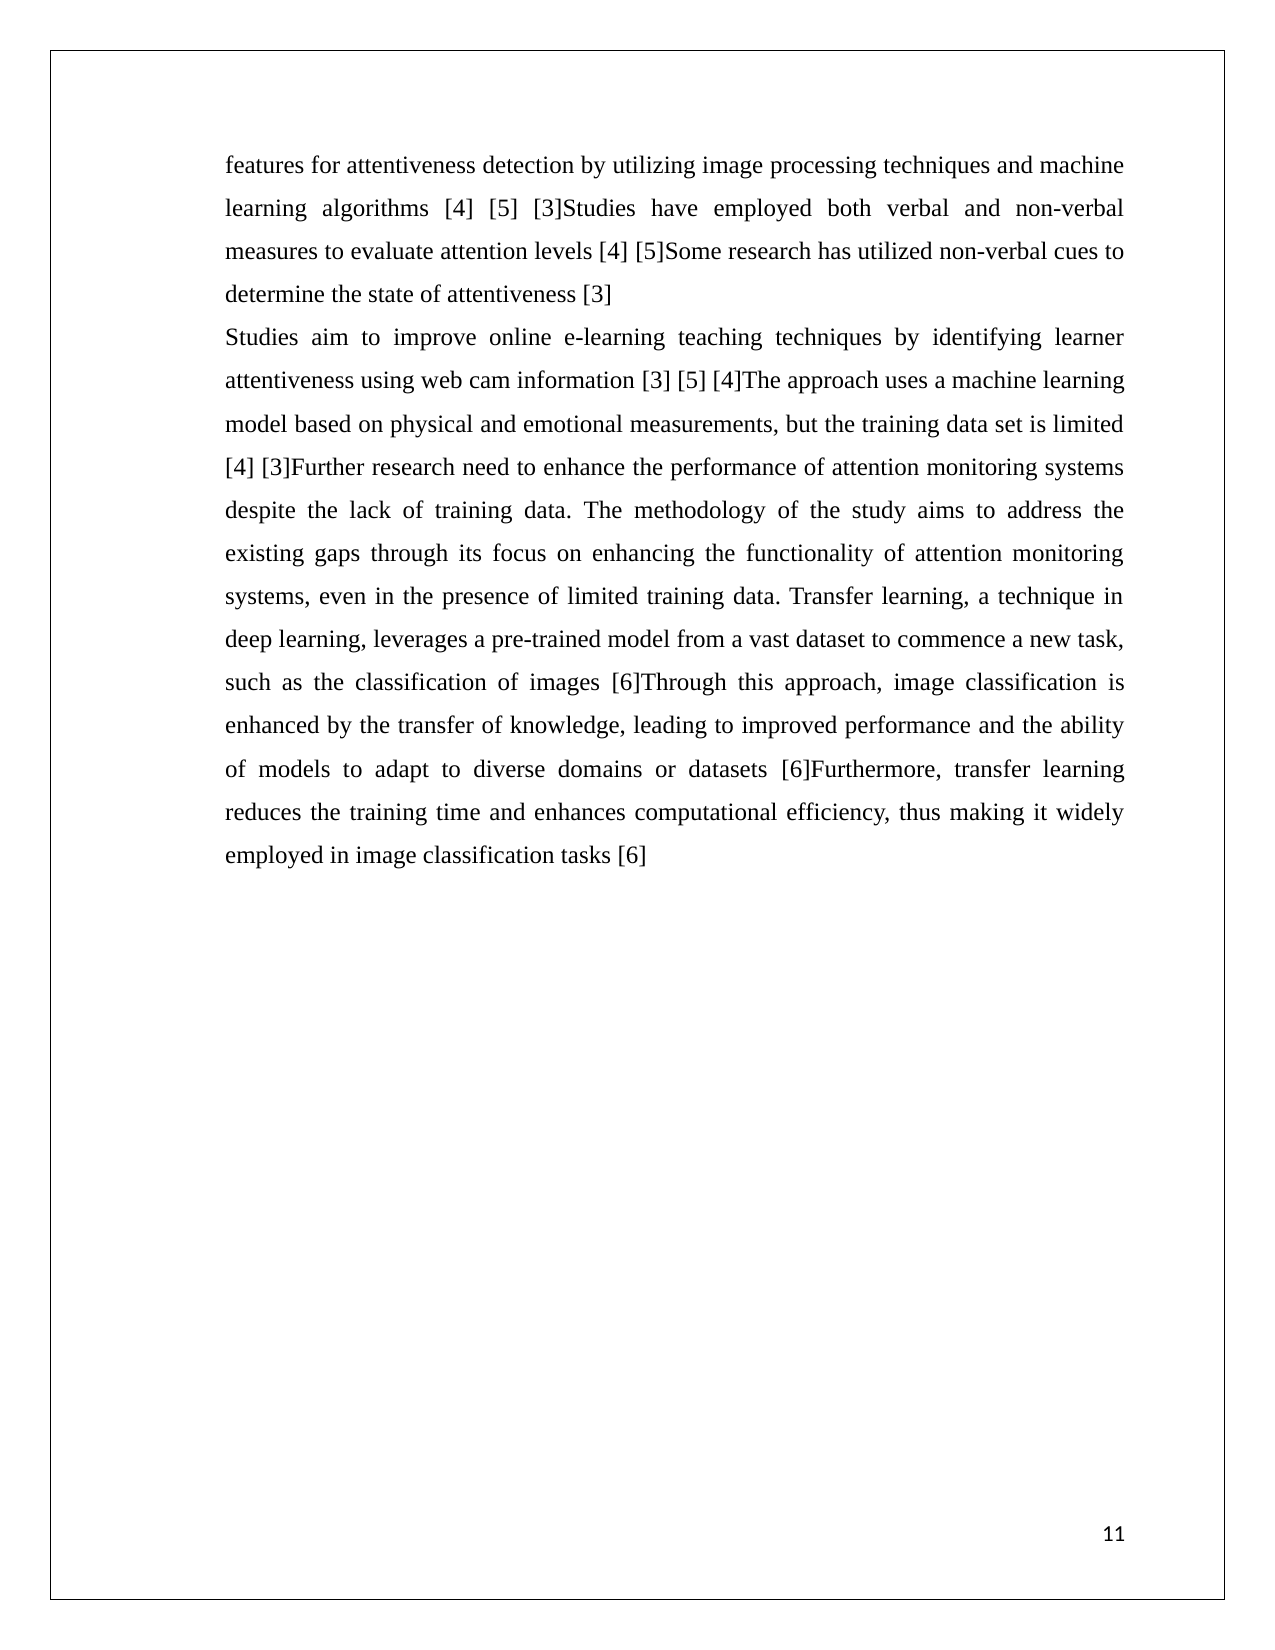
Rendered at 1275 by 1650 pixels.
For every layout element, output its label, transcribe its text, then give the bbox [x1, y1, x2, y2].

list Studies aim to improve online e-learning teaching techniques by identifying learner attentiveness using web cam information The approach uses a machine learning model based on physical and emotional measurements, but the training data set is limited Further research need to enhance the performance of attention monitoring systems despite the lack of training data. The methodology of the study aims to address the existing gaps through its focus on enhancing the functionality of attention monitoring systems, even in the presence of limited training data. Transfer learning, a technique in deep learning, leverages a pre-trained model from a vast dataset to commence a new task, such as the classification of images Through this approach, image classification is enhanced by the transfer of knowledge, leading to improved performance and the ability of models to adapt to diverse domains or datasets Furthermore, transfer learning reduces the training time and enhances computational efficiency, thus making it widely employed in image classification tasks [225, 322, 1125, 869]
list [225, 150, 1125, 308]
